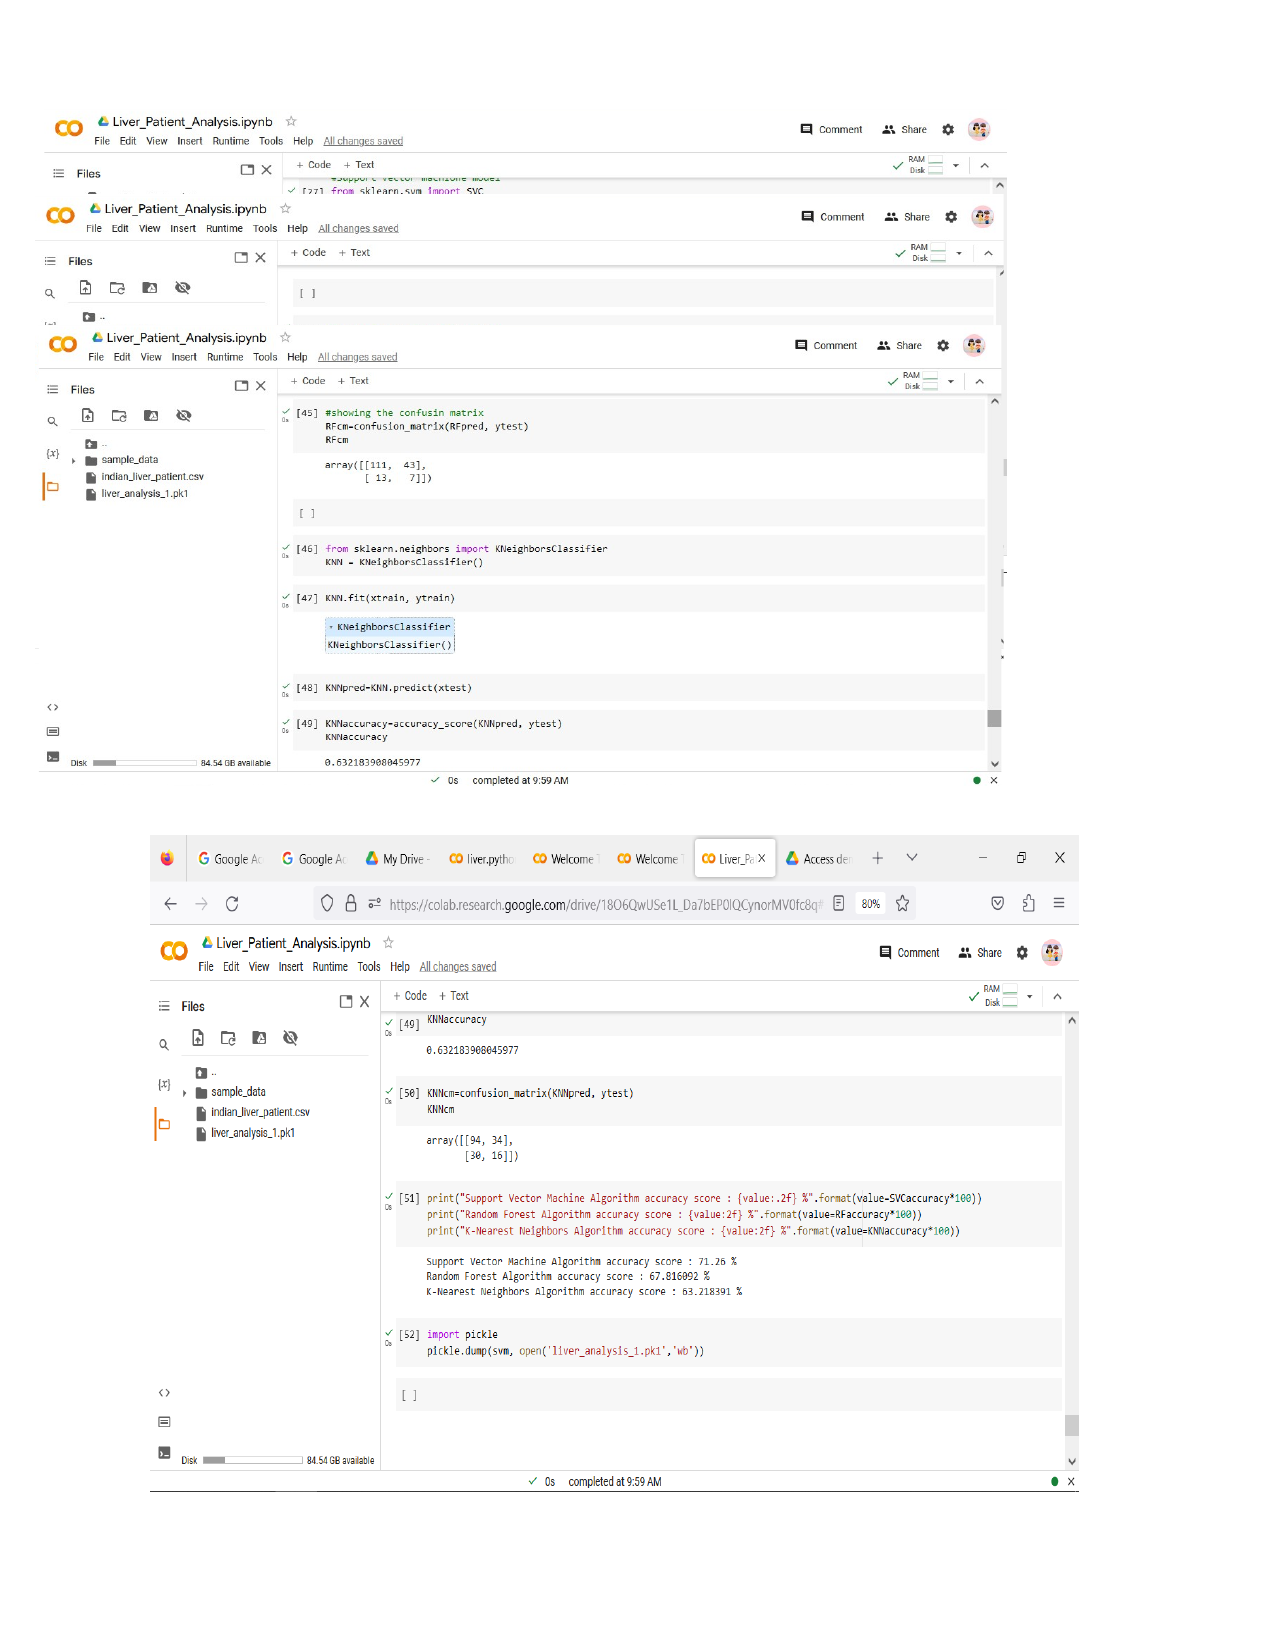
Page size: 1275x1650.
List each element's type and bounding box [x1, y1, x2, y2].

picture [44, 56, 1007, 520]
